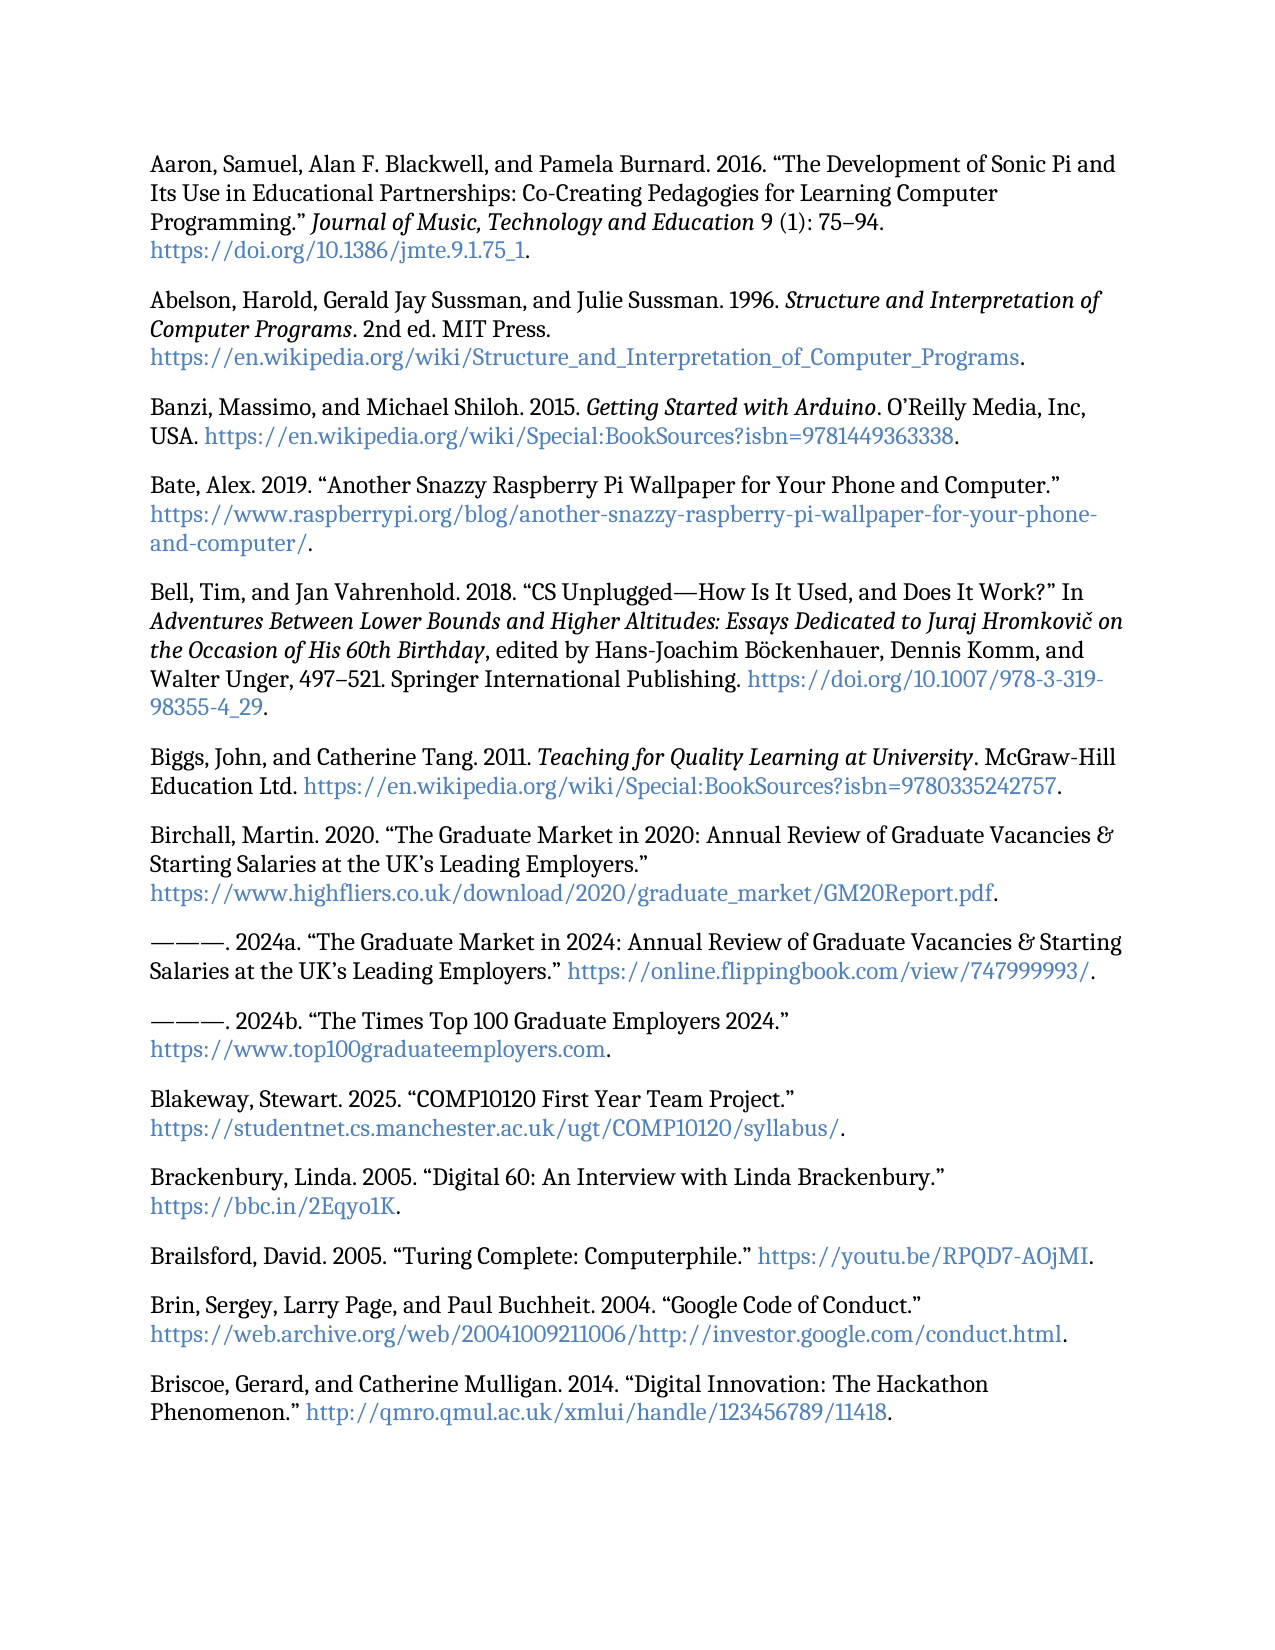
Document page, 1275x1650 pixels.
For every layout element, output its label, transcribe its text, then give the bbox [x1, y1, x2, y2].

text Bate, Alex. 2019. “Another Snazzy Raspberry Pi Wallpaper for Your Phone and Computer.” https://www.raspberrypi.org/blog/another-snazzy-raspberry-pi-wallpaper-for-your-phone-and-computer/. [150, 471, 1125, 557]
text Brackenbury, Linda. 2005. “Digital 60: An Interview with Linda Brackenbury.” https://bbc.in/2Eqyo1K. [150, 1163, 1125, 1221]
text Brin, Sergey, Larry Page, and Paul Buchheit. 2004. “Google Code of Conduct.” https://web.archive.org/web/20041009211006/http://investor.google.com/conduct.html. [150, 1291, 1125, 1349]
text Abelson, Harold, Gerald Jay Sussman, and Julie Sussman. 1996. Structure and Interpretation of Computer Programs. 2nd ed. MIT Press. https://en.wikipedia.org/wiki/Structure_and_Interpretation_of_Computer_Programs. [150, 286, 1125, 372]
text Brailsford, David. 2005. “Turing Complete: Computerphile.” https://youtu.be/RPQD7-AOjMI. [150, 1242, 1125, 1270]
text ———. 2024b. “The Times Top 100 Graduate Employers 2024.” https://www.top100graduateemployers.com. [150, 1007, 1125, 1064]
text Birchall, Martin. 2020. “The Graduate Market in 2020: Annual Review of Graduate Vacancies & Starting Salaries at the UK’s Leading Employers.” https://www.highfliers.co.uk/download/2020/graduate_market/GM20Report.pdf. [150, 821, 1125, 907]
text Aaron, Samuel, Alan F. Blackwell, and Pamela Burnard. 2016. “The Development of Sonic Pi and Its Use in Educational Partnerships: Co-Creating Pedagogies for Learning Computer Programming.” Journal of Music, Technology and Education 9 (1): 75–94. https://doi.org/10.1386/jmte.9.1.75_1. [150, 150, 1125, 265]
text ———. 2024a. “The Graduate Market in 2024: Annual Review of Graduate Vacancies & Starting Salaries at the UK’s Leading Employers.” https://online.flippingbook.com/view/747999993/. [150, 928, 1125, 986]
text Blakeway, Stewart. 2025. “COMP10120 First Year Team Project.” https://studentnet.cs.manchester.ac.uk/ugt/COMP10120/syllabus/. [150, 1085, 1125, 1142]
text Banzi, Massimo, and Michael Shiloh. 2015. Getting Started with Arduino. O’Reilly Media, Inc, USA. https://en.wikipedia.org/wiki/Special:BookSources?isbn=9781449363338. [150, 393, 1125, 450]
text Biggs, John, and Catherine Tang. 2011. Teaching for Quality Learning at University. McGraw-Hill Education Ltd. https://en.wikipedia.org/wiki/Special:BookSources?isbn=9780335242757. [150, 743, 1125, 800]
text Briscoe, Gerard, and Catherine Mulligan. 2014. “Digital Innovation: The Hackathon Phenomenon.” http://qmro.qmul.ac.uk/xmlui/handle/123456789/11418. [150, 1369, 1125, 1427]
text Bell, Tim, and Jan Vahrenhold. 2018. “CS Unplugged—How Is It Used, and Does It Work?” In Adventures Between Lower Bounds and Higher Altitudes: Essays Dedicated to Juraj Hromkovič on the Occasion of His 60th Birthday, edited by Hans-Joachim Böckenhauer, Dennis Komm, and Walter Unger, 497–521. Springer International Publishing. https://doi.org/10.1007/978-3-319-98355-4_29. [150, 578, 1125, 722]
